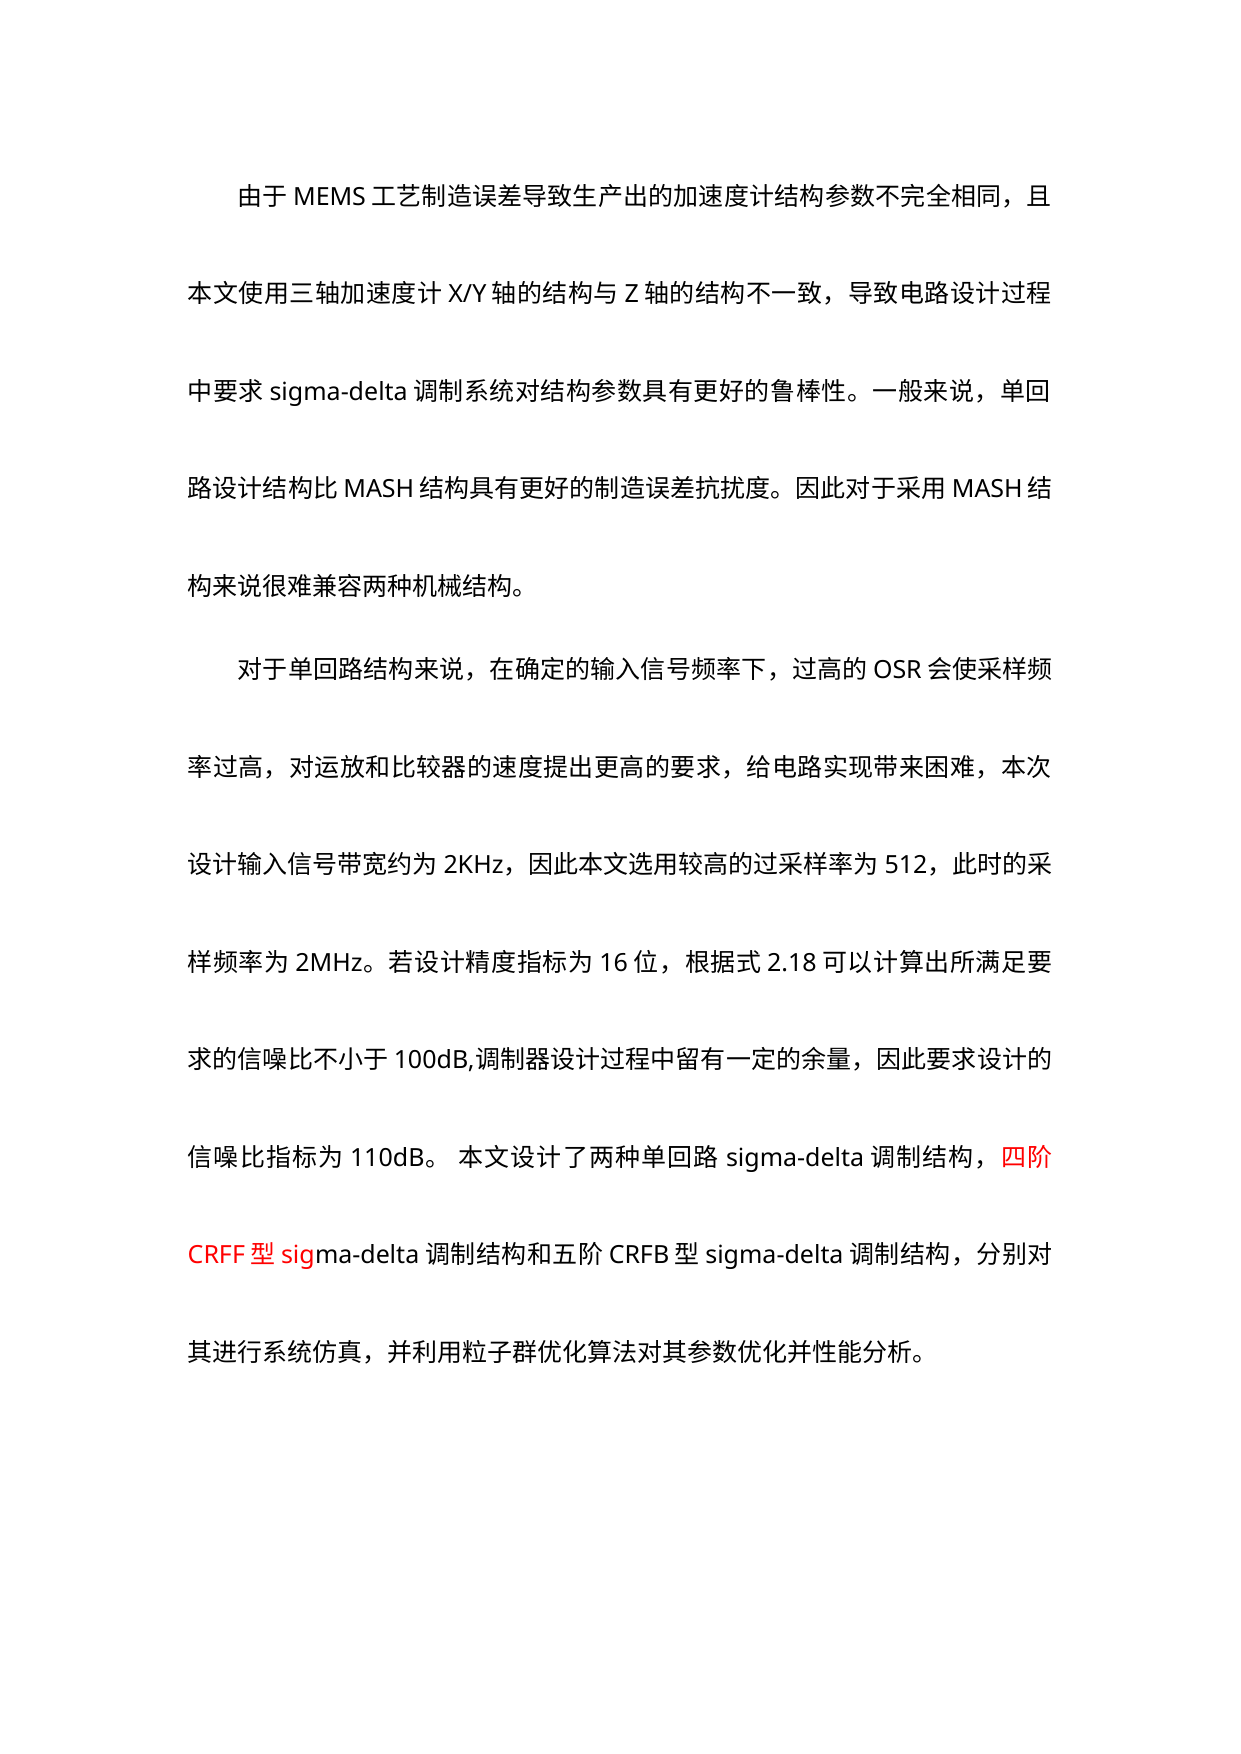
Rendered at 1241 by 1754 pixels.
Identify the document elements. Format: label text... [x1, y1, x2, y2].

text 对于单回路结构来说，在确定的输入信号频率下，过高的OSR会使采样频率过高，对运放和比较器的速度提出更高的要求，给电路实现带来困难，本次设计输入信号带宽约为2KHz，因此本文选用较高的过采样率为512，此时的采样频率为2MHz。若设计精度指标为16位，根据式2.18可以计算出所满足要求的信噪比不小于100dB,调制器设计过程中留有一定的余量，因此要求设计的信噪比指标为110dB。 本文设计了两种单回路sigma-delta调制结构，四阶CRFF型sigma-delta调制结构和五阶CRFB型sigma-delta调制结构，分别对其进行系统仿真，并利用粒子群优化算法对其参数优化并性能分析。 [187, 635, 1053, 1383]
text 由于MEMS工艺制造误差导致生产出的加速度计结构参数不完全相同，且本文使用三轴加速度计X/Y轴的结构与Z轴的结构不一致，导致电路设计过程中要求sigma-delta调制系统对结构参数具有更好的鲁棒性。一般来说，单回路设计结构比MASH结构具有更好的制造误差抗扰度。因此对于采用MASH结构来说很难兼容两种机械结构。 [187, 162, 1053, 617]
